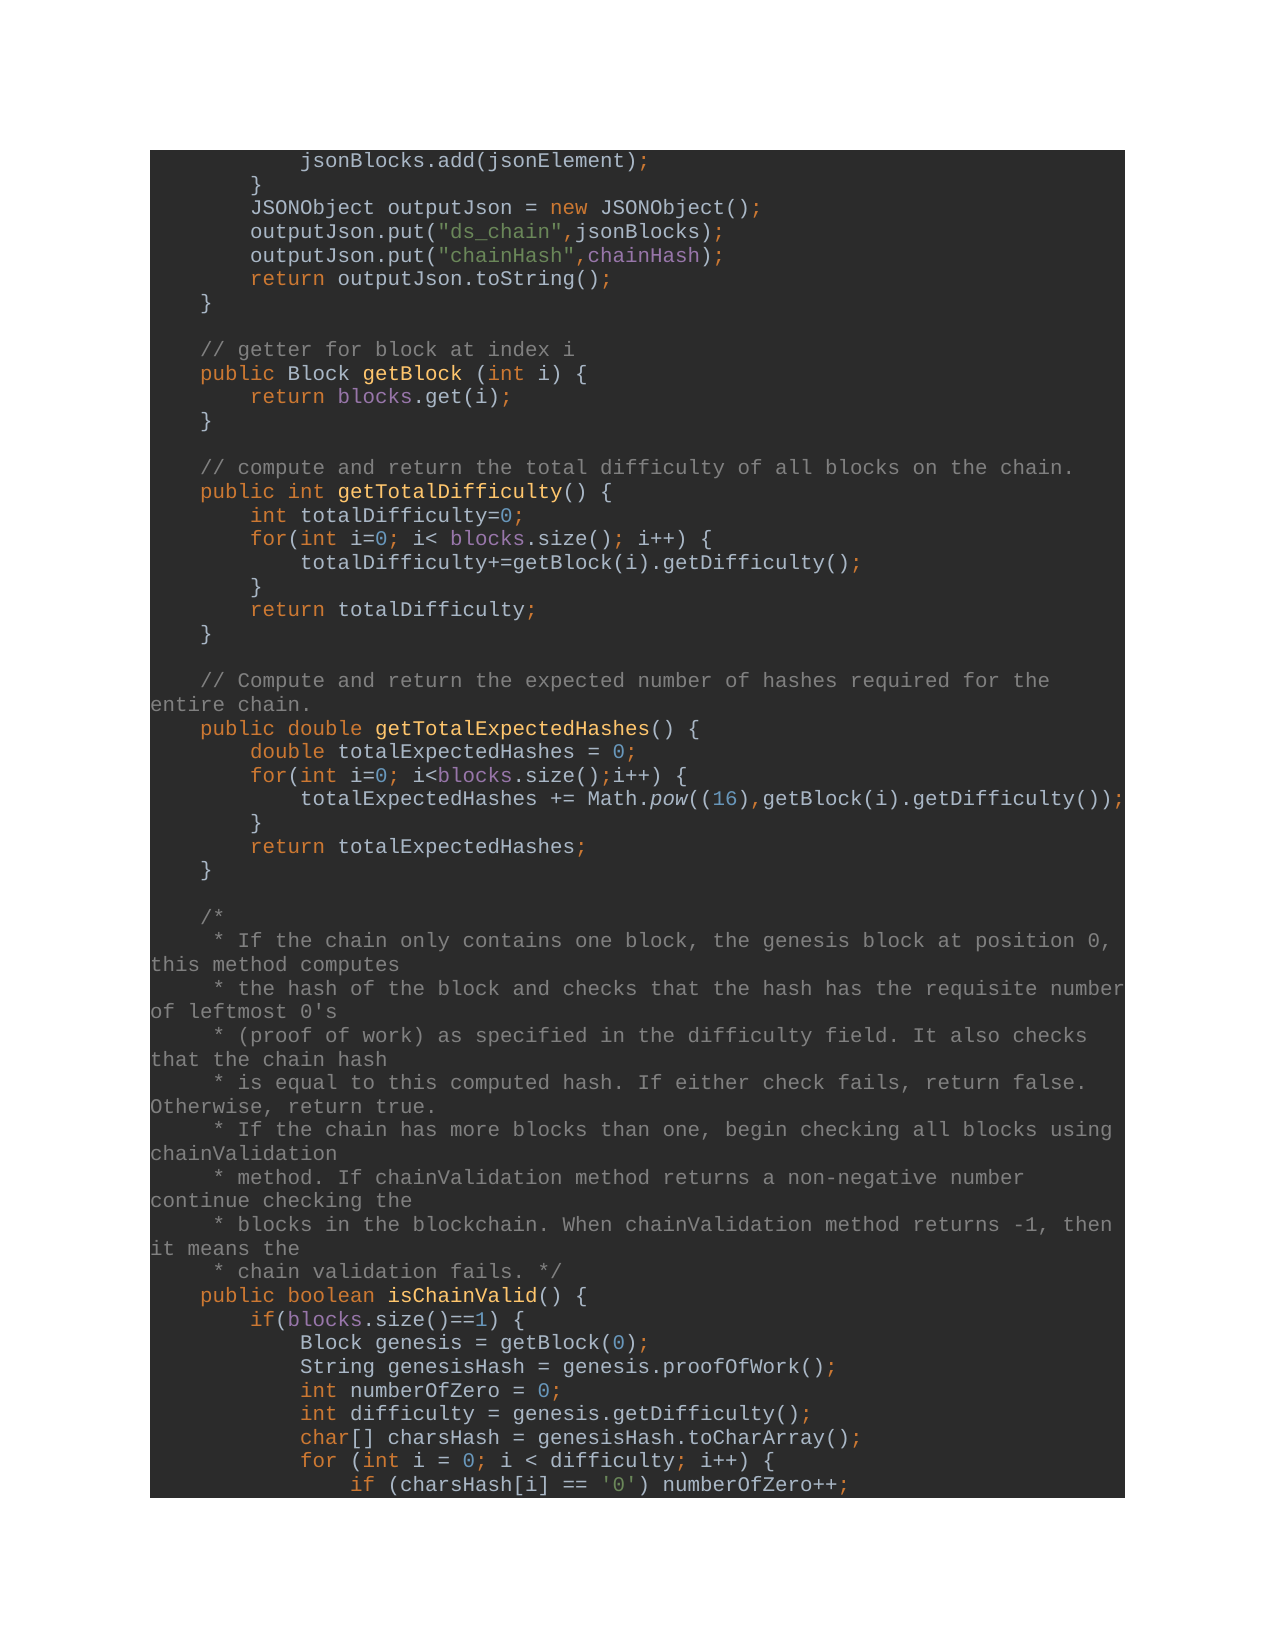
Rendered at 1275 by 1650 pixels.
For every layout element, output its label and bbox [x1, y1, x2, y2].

text [150, 150, 1125, 1498]
